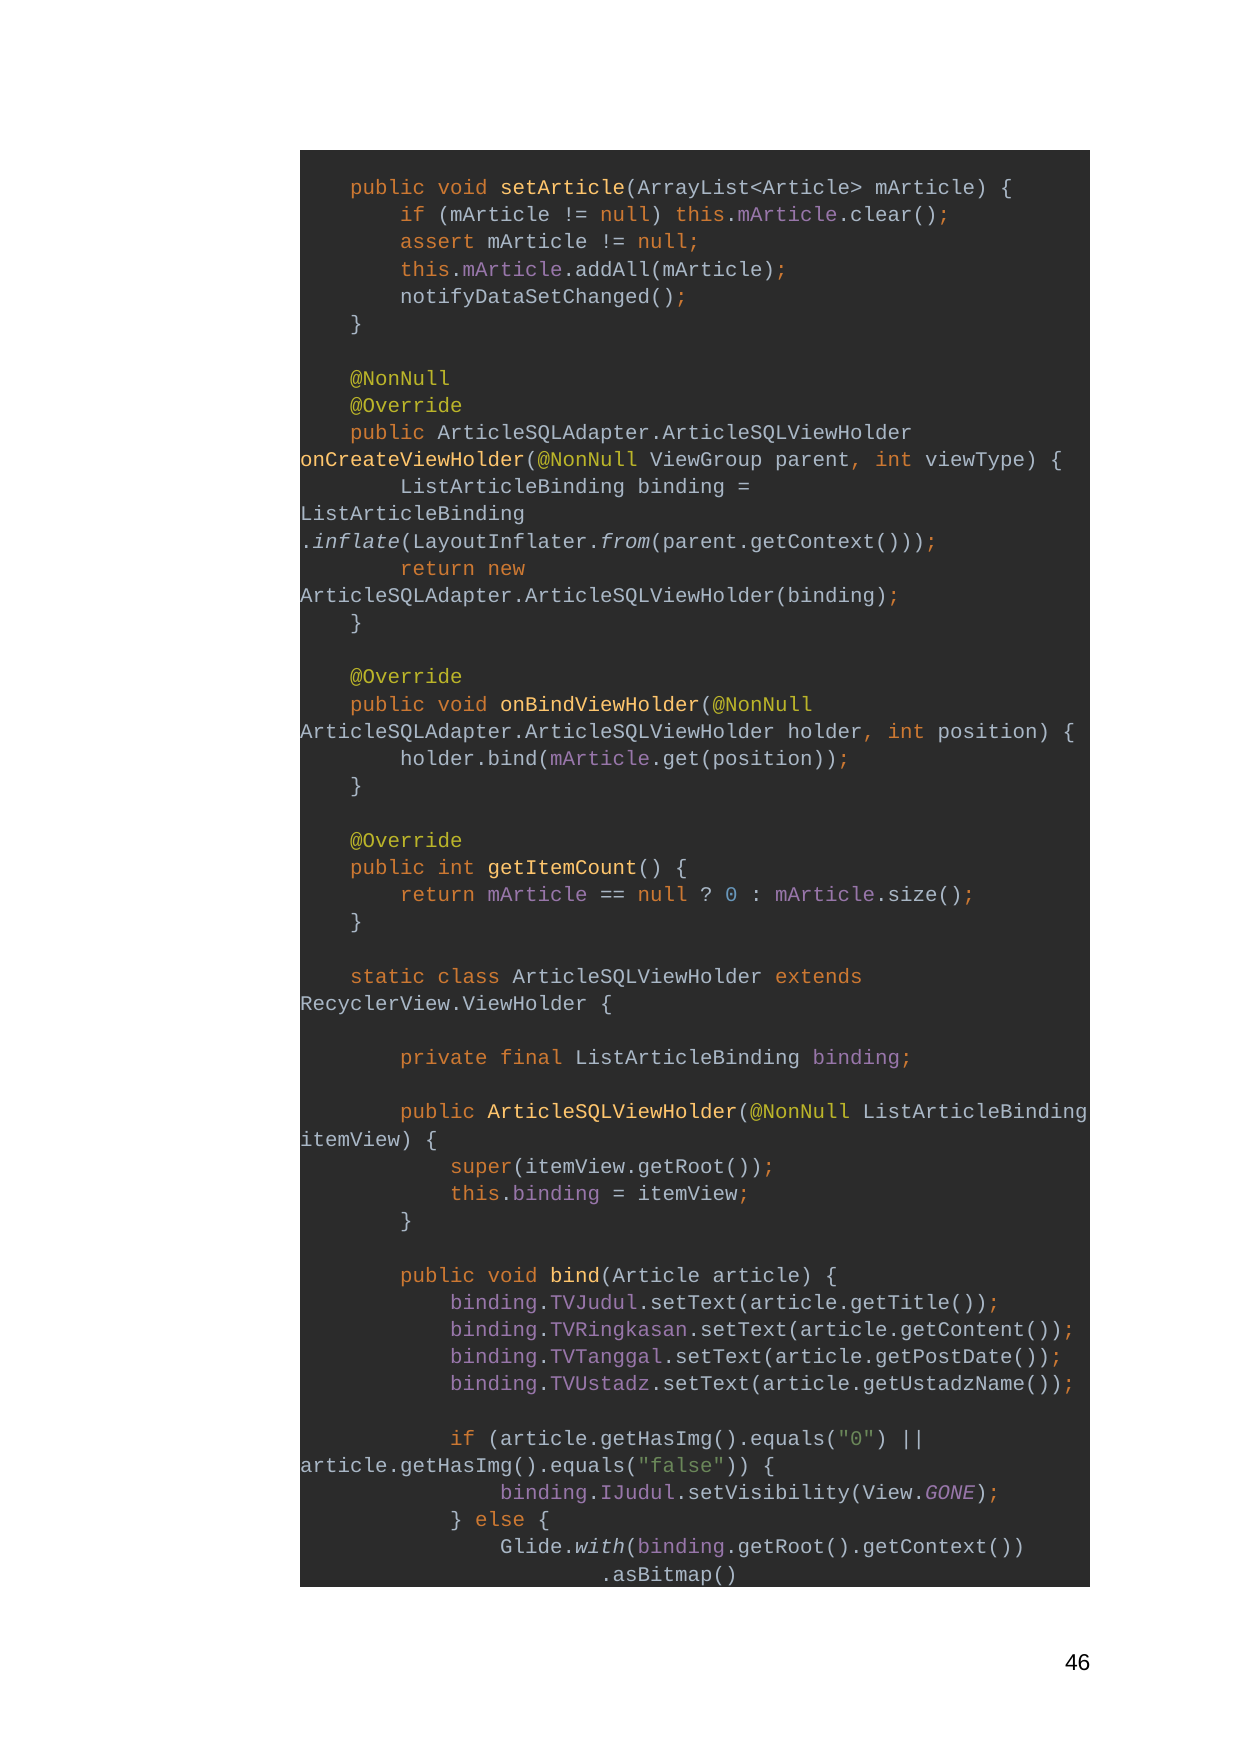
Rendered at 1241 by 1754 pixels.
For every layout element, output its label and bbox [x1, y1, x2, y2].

text [300, 150, 1090, 1587]
